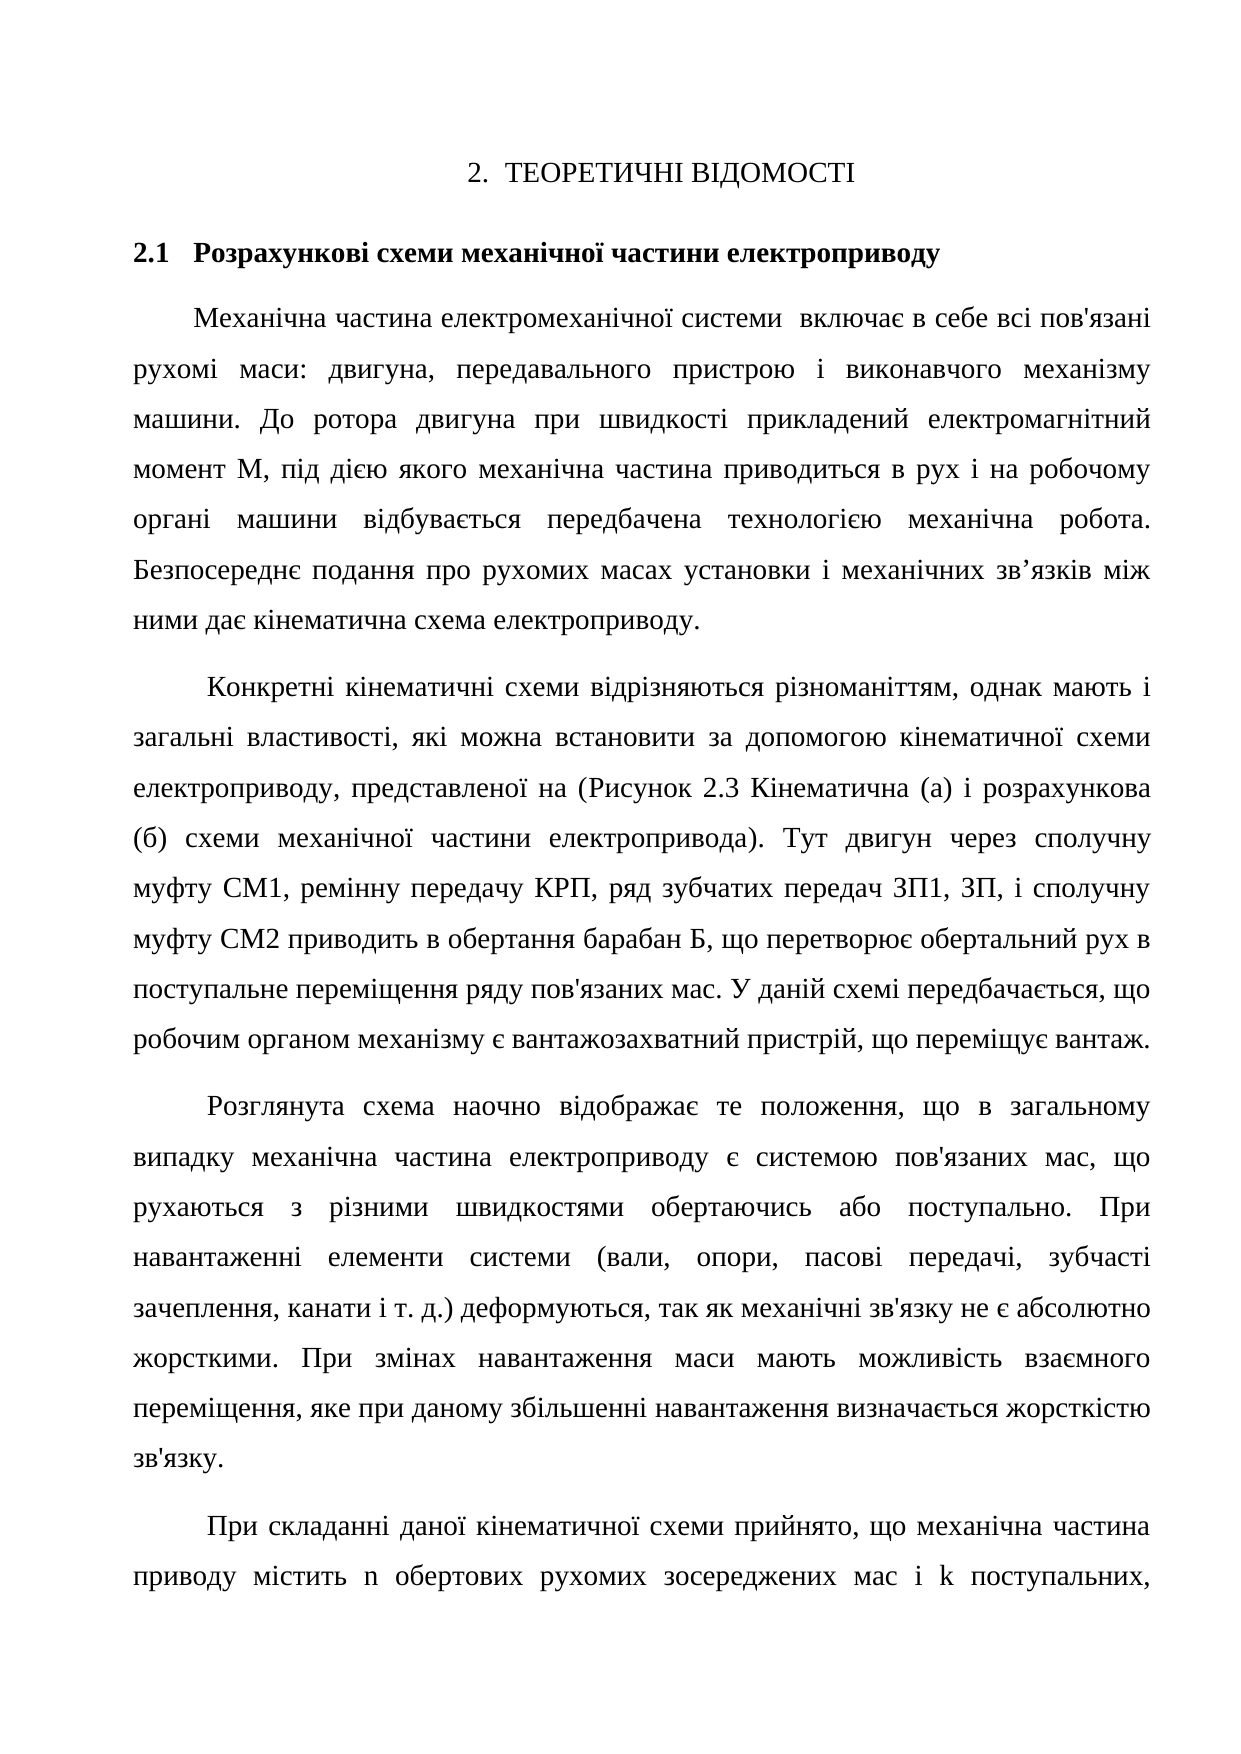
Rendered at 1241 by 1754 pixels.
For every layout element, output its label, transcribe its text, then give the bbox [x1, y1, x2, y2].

subtitle Теоретичні відомості [170, 156, 1152, 189]
text Розглянута схема наочно відображає те положення, що в загальному випадку механічна частина електроприводу є системою пов'язаних мас, що рухаються з різними швидкостями обертаючись або поступально. При навантаженні елементи системи (вали, опори, пасові передачі, зубчасті зачеплення, канати і т. д.) деформуються, так як механічні зв'язку не є абсолютно жорсткими. При змінах навантаження маси мають можливість взаємного переміщення, яке при даному збільшенні навантаження визначається жорсткістю зв'язку. [133, 1088, 1152, 1474]
subtitle 2.1 Розрахункові схеми механічної частини електроприводу [133, 235, 1152, 269]
text Механічна частина електромеханічної системи включає в себе всі пов'язані рухомі маси: двигуна, передавального пристрою і виконавчого механізму машини. До ротора двигуна при швидкості прикладений електромагнітний момент М, під дією якого механічна частина приводиться в рух і на робочому органі машини відбувається передбачена технологією механічна робота. Безпосереднє подання про рухомих масах установки і механічних зв’язків між ними дає кінематична схема електроприводу. [133, 300, 1152, 636]
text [133, 1508, 1152, 1591]
